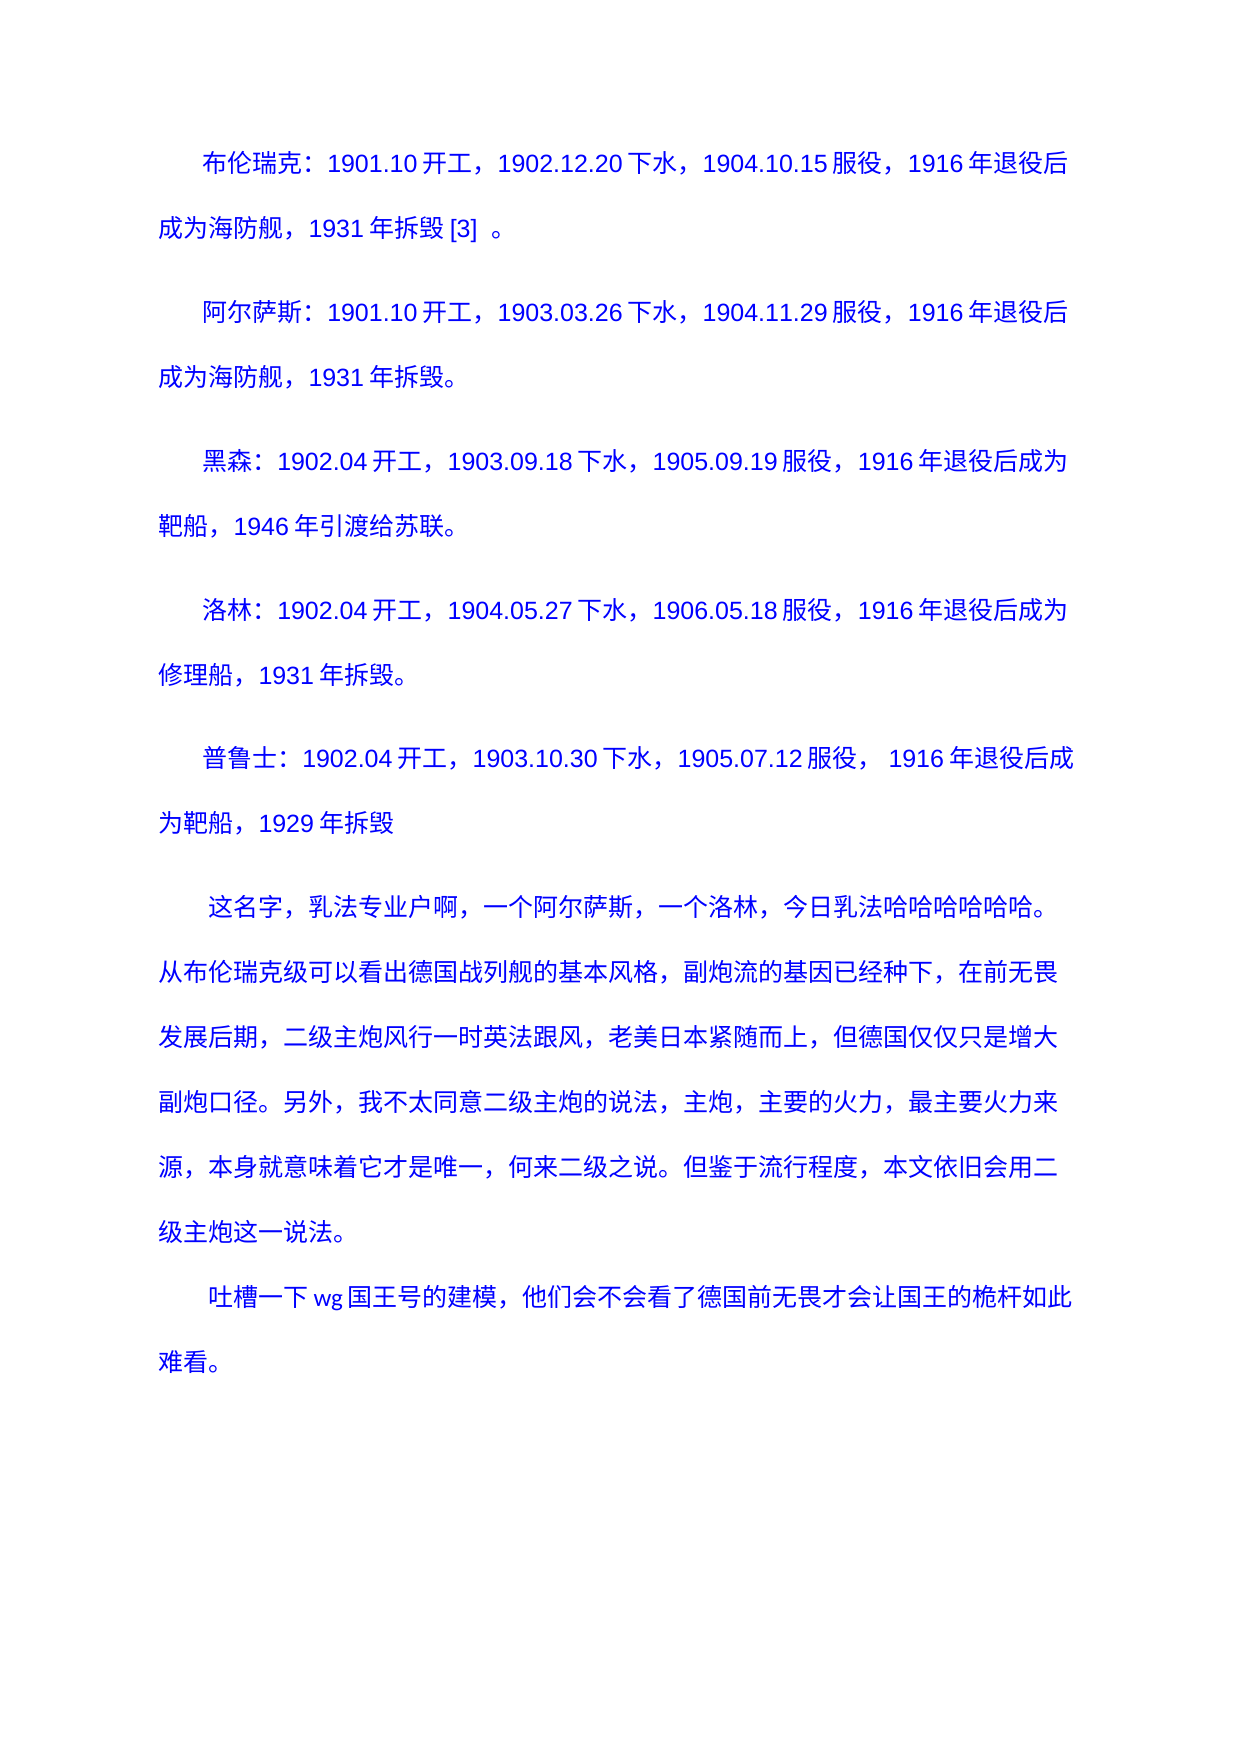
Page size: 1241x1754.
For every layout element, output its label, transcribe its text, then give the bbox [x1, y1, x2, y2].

text 吐槽一下wg国王号的建模，他们会不会看了德国前无畏才会让国王的桅杆如此难看。 [158, 1263, 1082, 1393]
text 阿尔萨斯：1901.10开工，1903.03.26下水，1904.11.29服役，1916年退役后成为海防舰，1931年拆毁。 [158, 278, 1082, 408]
text 洛林：1902.04开工，1904.05.27下水，1906.05.18服役，1916年退役后成为修理船，1931年拆毁。 [158, 576, 1082, 706]
text 黑森：1902.04开工，1903.09.18下水，1905.09.19服役，1916年退役后成为靶船，1946年引渡给苏联。 [158, 427, 1082, 557]
text 这名字，乳法专业户啊，一个阿尔萨斯，一个洛林，今日乳法哈哈哈哈哈哈。从布伦瑞克级可以看出德国战列舰的基本风格，副炮流的基因已经种下，在前无畏发展后期，二级主炮风行一时英法跟风，老美日本紧随而上，但德国仅仅只是增大副炮口径。另外，我不太同意二级主炮的说法，主炮，主要的火力，最主要火力来源，本身就意味着它才是唯一，何来二级之说。但鉴于流行程度，本文依旧会用二级主炮这一说法。 [158, 873, 1082, 1263]
text 普鲁士：1902.04开工，1903.10.30下水，1905.07.12服役， 1916年退役后成为靶船，1929年拆毁 [158, 724, 1082, 854]
text 布伦瑞克：1901.10开工，1902.12.20下水，1904.10.15服役，1916年退役后成为海防舰，1931年拆毁 [3] 。 [158, 129, 1082, 259]
